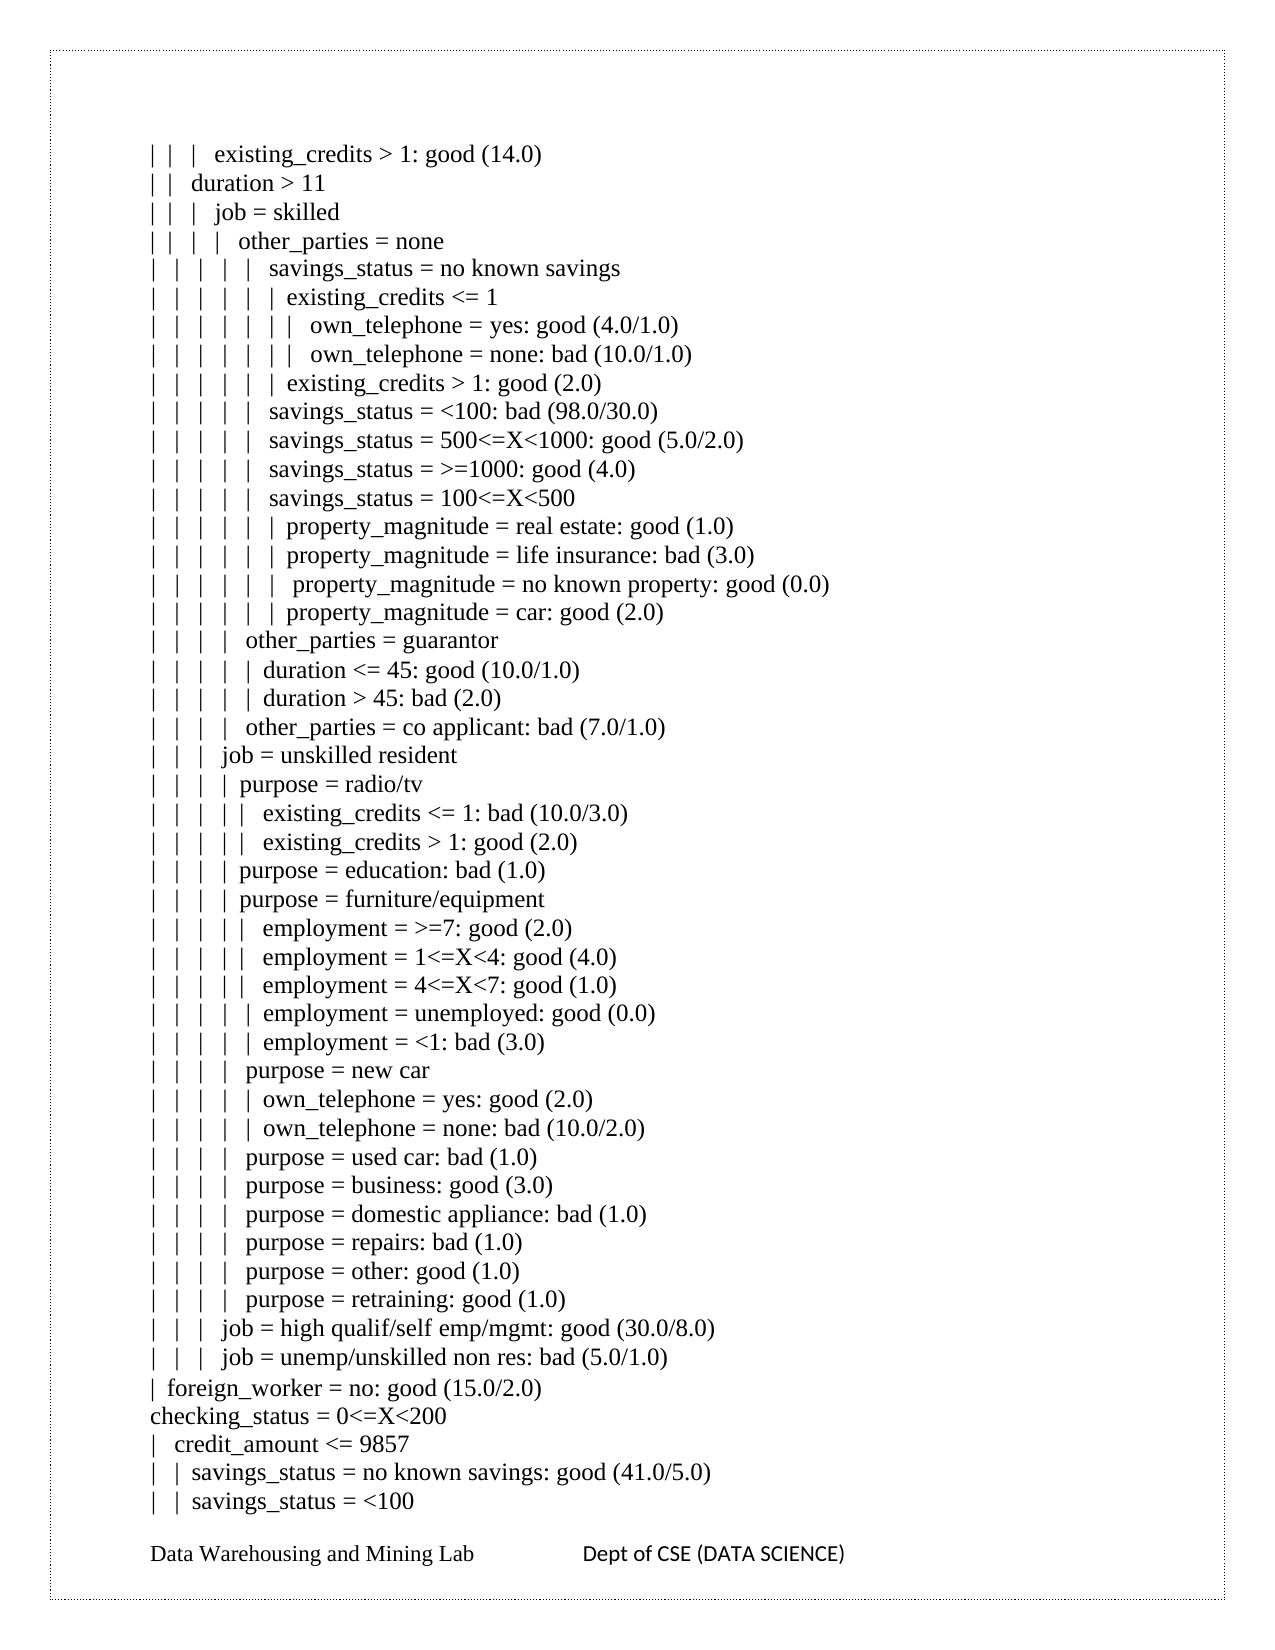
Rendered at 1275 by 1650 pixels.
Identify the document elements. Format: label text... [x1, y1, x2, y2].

table_cell | [165, 973, 189, 1001]
table_cell | | existing_credits <= 1: bad (10.0/3.0) [213, 800, 835, 829]
table_cell | [236, 427, 260, 456]
table_header | [189, 256, 212, 284]
table_cell | [213, 370, 236, 398]
table_header credit_amount <= 9857 [165, 1431, 751, 1459]
table_cell | [165, 944, 189, 972]
table_cell | duration <= 45: good (10.0/1.0) [236, 657, 835, 686]
table_cell | [189, 1115, 212, 1144]
table_cell | [213, 485, 236, 513]
table_cell | own_telephone = none: bad (10.0/2.0) [236, 1115, 720, 1144]
table_cell | [189, 1258, 212, 1287]
table_cell | [146, 714, 165, 742]
table_cell | savings_status = <100 [165, 1488, 751, 1517]
table_cell | [146, 1172, 165, 1201]
table_cell | [189, 1201, 212, 1229]
table_cell | [165, 542, 189, 571]
table_cell | [165, 886, 189, 915]
table_cell | [146, 1287, 165, 1315]
table_cell | existing_credits > 1: good (2.0) [260, 370, 835, 398]
table_cell | [165, 829, 189, 858]
table_cell | [236, 284, 260, 312]
table_cell | [165, 1201, 189, 1229]
table_cell | [146, 628, 165, 657]
table_cell savings_status = 100<=X<500 [260, 485, 835, 513]
table_cell | [146, 1488, 165, 1517]
table_cell | [189, 1001, 212, 1029]
table_cell | [189, 628, 212, 657]
table_cell | [146, 915, 165, 944]
table_cell purpose = business: good (3.0) [236, 1172, 720, 1201]
table_cell | [146, 370, 165, 398]
table_cell | [165, 284, 189, 312]
table_cell | [146, 341, 165, 370]
text | | | | other_parties = none [150, 226, 1177, 254]
table_cell | [165, 628, 189, 657]
table_cell | [165, 456, 189, 485]
table_cell | [213, 1172, 236, 1201]
table_cell | property_magnitude = real estate: good (1.0) [260, 513, 835, 542]
table_cell | [213, 1058, 236, 1086]
table_cell | [165, 800, 189, 829]
table_cell | [165, 600, 189, 628]
table_cell | [213, 456, 236, 485]
table_cell | employment = unemployed: good (0.0) [236, 1001, 720, 1029]
table_cell | [165, 370, 189, 398]
table_cell | [189, 657, 212, 686]
table_cell savings_status = <100: bad (98.0/30.0) [260, 399, 835, 427]
table_cell other_parties = co applicant: bad (7.0/1.0) [236, 714, 835, 742]
table_cell | | employment = >=7: good (2.0) [213, 915, 835, 944]
table_cell | [213, 1258, 236, 1287]
table_cell | | employment = 4<=X<7: good (1.0) [213, 973, 835, 1001]
table_cell | [165, 399, 189, 427]
table_cell | [189, 571, 212, 599]
table_cell | [146, 1029, 165, 1057]
table_cell job = high qualif/self emp/mgmt: good (30.0/8.0) [213, 1315, 720, 1344]
table_cell purpose = repairs: bad (1.0) [236, 1230, 720, 1258]
table_cell | existing_credits <= 1 [260, 284, 835, 312]
table_cell purpose = new car [236, 1058, 720, 1086]
table_cell | employment = <1: bad (3.0) [236, 1029, 720, 1057]
table_cell | [213, 1001, 236, 1029]
table_cell | purpose = radio/tv [213, 772, 835, 800]
table_cell | [236, 542, 260, 571]
table_cell | [236, 456, 260, 485]
table_cell | savings_status = no known savings: good (41.0/5.0) [165, 1460, 751, 1488]
table_cell | [146, 1144, 165, 1172]
table_cell savings_status = >=1000: good (4.0) [260, 456, 835, 485]
table_cell | [189, 800, 212, 829]
table_cell | [146, 1230, 165, 1258]
table_cell | [146, 284, 165, 312]
table_cell | [165, 1029, 189, 1057]
table_cell | [165, 1058, 189, 1086]
table_cell | [189, 686, 212, 714]
table_cell | [146, 886, 165, 915]
table_cell | [189, 1345, 212, 1373]
table_cell | [146, 313, 165, 341]
table_cell | [189, 772, 212, 800]
table_cell | [165, 742, 189, 772]
table_header | [236, 256, 260, 284]
table_cell | [213, 313, 236, 341]
table_header | [213, 256, 236, 284]
table_cell | [146, 858, 165, 886]
table_cell | [165, 427, 189, 456]
table_cell | | own_telephone = none: bad (10.0/1.0) [260, 341, 835, 370]
table_cell | [146, 1001, 165, 1029]
table_cell | [189, 1230, 212, 1258]
table_cell | [236, 600, 260, 628]
table_cell | [146, 513, 165, 542]
table_cell purpose = retraining: good (1.0) [236, 1287, 720, 1315]
table_cell | [146, 542, 165, 571]
table_cell purpose = other: good (1.0) [236, 1258, 720, 1287]
table_cell | [189, 513, 212, 542]
table_cell | [236, 485, 260, 513]
table_cell | [236, 370, 260, 398]
table_cell | property_magnitude = no known property: good (0.0) [260, 571, 835, 599]
table_cell | [236, 341, 260, 370]
table_cell | [146, 686, 165, 714]
table_cell | [189, 1287, 212, 1315]
table_cell | [146, 399, 165, 427]
table_cell | [213, 1144, 236, 1172]
table_cell | [189, 973, 212, 1001]
table_cell | | employment = 1<=X<4: good (4.0) [213, 944, 835, 972]
table_cell | [213, 657, 236, 686]
table_cell | [146, 1058, 165, 1086]
table_cell other_parties = guarantor [236, 628, 835, 657]
text | foreign_worker = no: good (15.0/2.0) checking_status = 0<=X<200 [150, 1373, 669, 1430]
table_cell | [165, 1230, 189, 1258]
table_cell job = unemp/unskilled non res: bad (5.0/1.0) [213, 1345, 720, 1373]
table_cell | [213, 341, 236, 370]
table_cell | purpose = furniture/equipment [213, 886, 835, 915]
table_header savings_status = no known savings [260, 256, 835, 284]
table_cell | [213, 600, 236, 628]
table_cell | [146, 571, 165, 599]
table_cell | [165, 313, 189, 341]
table_cell | [189, 714, 212, 742]
table_cell | [213, 1086, 236, 1115]
table_cell | [165, 1315, 189, 1344]
table_cell | [236, 399, 260, 427]
table_cell | [236, 571, 260, 599]
table_cell | [189, 886, 212, 915]
table_cell | [213, 714, 236, 742]
table_cell | purpose = education: bad (1.0) [213, 858, 835, 886]
table_cell | [236, 513, 260, 542]
table_cell | [213, 513, 236, 542]
table_cell | [189, 1086, 212, 1115]
table_cell | [213, 284, 236, 312]
table_cell | [146, 800, 165, 829]
table_cell | property_magnitude = life insurance: bad (3.0) [260, 542, 835, 571]
table_cell | [165, 485, 189, 513]
table_cell | property_magnitude = car: good (2.0) [260, 600, 835, 628]
table_cell | [189, 542, 212, 571]
table_cell purpose = used car: bad (1.0) [236, 1144, 720, 1172]
table_cell | [213, 427, 236, 456]
table_cell | [189, 313, 212, 341]
table_cell | [189, 944, 212, 972]
table_cell | [189, 284, 212, 312]
table_cell | [146, 742, 165, 772]
table_cell | duration > 45: bad (2.0) [236, 686, 835, 714]
table_cell | [146, 1115, 165, 1144]
table_cell savings_status = 500<=X<1000: good (5.0/2.0) [260, 427, 835, 456]
table_cell | [165, 513, 189, 542]
table_cell job = unskilled resident [213, 742, 835, 772]
table_cell | [189, 485, 212, 513]
table_cell | [189, 742, 212, 772]
table_cell | [146, 456, 165, 485]
table_header | [165, 256, 189, 284]
table_cell | [189, 1058, 212, 1086]
table_cell | [236, 313, 260, 341]
table_cell | [146, 1315, 165, 1344]
table_cell | [165, 1086, 189, 1115]
table_cell | [213, 1029, 236, 1057]
table_cell | [146, 1460, 165, 1488]
table_cell | [146, 944, 165, 972]
table_cell | [213, 628, 236, 657]
table_cell | [165, 571, 189, 599]
table_cell | [189, 915, 212, 944]
table_cell | [189, 1029, 212, 1057]
table_cell | [165, 341, 189, 370]
table_cell | [165, 1258, 189, 1287]
text | | | existing_credits > 1: good (14.0) [150, 139, 1177, 168]
table_cell | [189, 1315, 212, 1344]
table_cell | [213, 542, 236, 571]
table_cell | [165, 1144, 189, 1172]
table_cell | [165, 858, 189, 886]
text | | | job = skilled [150, 197, 1177, 226]
table_cell | [189, 1144, 212, 1172]
table_cell | [146, 1086, 165, 1115]
table_cell | [146, 600, 165, 628]
table_cell | [189, 829, 212, 858]
table_cell | | own_telephone = yes: good (4.0/1.0) [260, 313, 835, 341]
table_cell | [213, 571, 236, 599]
table_cell | [189, 1172, 212, 1201]
table_cell | [146, 1258, 165, 1287]
table_cell | [165, 1172, 189, 1201]
table_cell | [213, 686, 236, 714]
table_header | [146, 1431, 165, 1459]
table_cell | [165, 1001, 189, 1029]
table_cell | [213, 1115, 236, 1144]
table_cell | [165, 1115, 189, 1144]
table_cell | [165, 657, 189, 686]
table_cell | [189, 600, 212, 628]
table_cell | [146, 1201, 165, 1229]
table_cell | | existing_credits > 1: good (2.0) [213, 829, 835, 858]
table_cell | [189, 370, 212, 398]
table_cell | [146, 973, 165, 1001]
table_cell | [189, 399, 212, 427]
table_cell | own_telephone = yes: good (2.0) [236, 1086, 720, 1115]
table_cell | [165, 714, 189, 742]
table_cell | [146, 427, 165, 456]
table_cell | [165, 1287, 189, 1315]
table_cell | [146, 772, 165, 800]
table_header | [146, 256, 165, 284]
table_cell | [146, 485, 165, 513]
table_cell | [165, 772, 189, 800]
table_cell | [165, 1345, 189, 1373]
table_cell | [213, 1287, 236, 1315]
text | | duration > 11 [150, 168, 1177, 197]
table_cell | [146, 829, 165, 858]
table_cell | [189, 456, 212, 485]
table_cell | [213, 1230, 236, 1258]
table_cell | [189, 858, 212, 886]
table_cell | [213, 1201, 236, 1229]
table_cell | [189, 427, 212, 456]
table_cell | [165, 686, 189, 714]
table_cell purpose = domestic appliance: bad (1.0) [236, 1201, 720, 1229]
table_cell | [189, 341, 212, 370]
table_cell | [165, 915, 189, 944]
table_cell | [213, 399, 236, 427]
table_cell | [146, 1345, 165, 1373]
table_cell | [146, 657, 165, 686]
